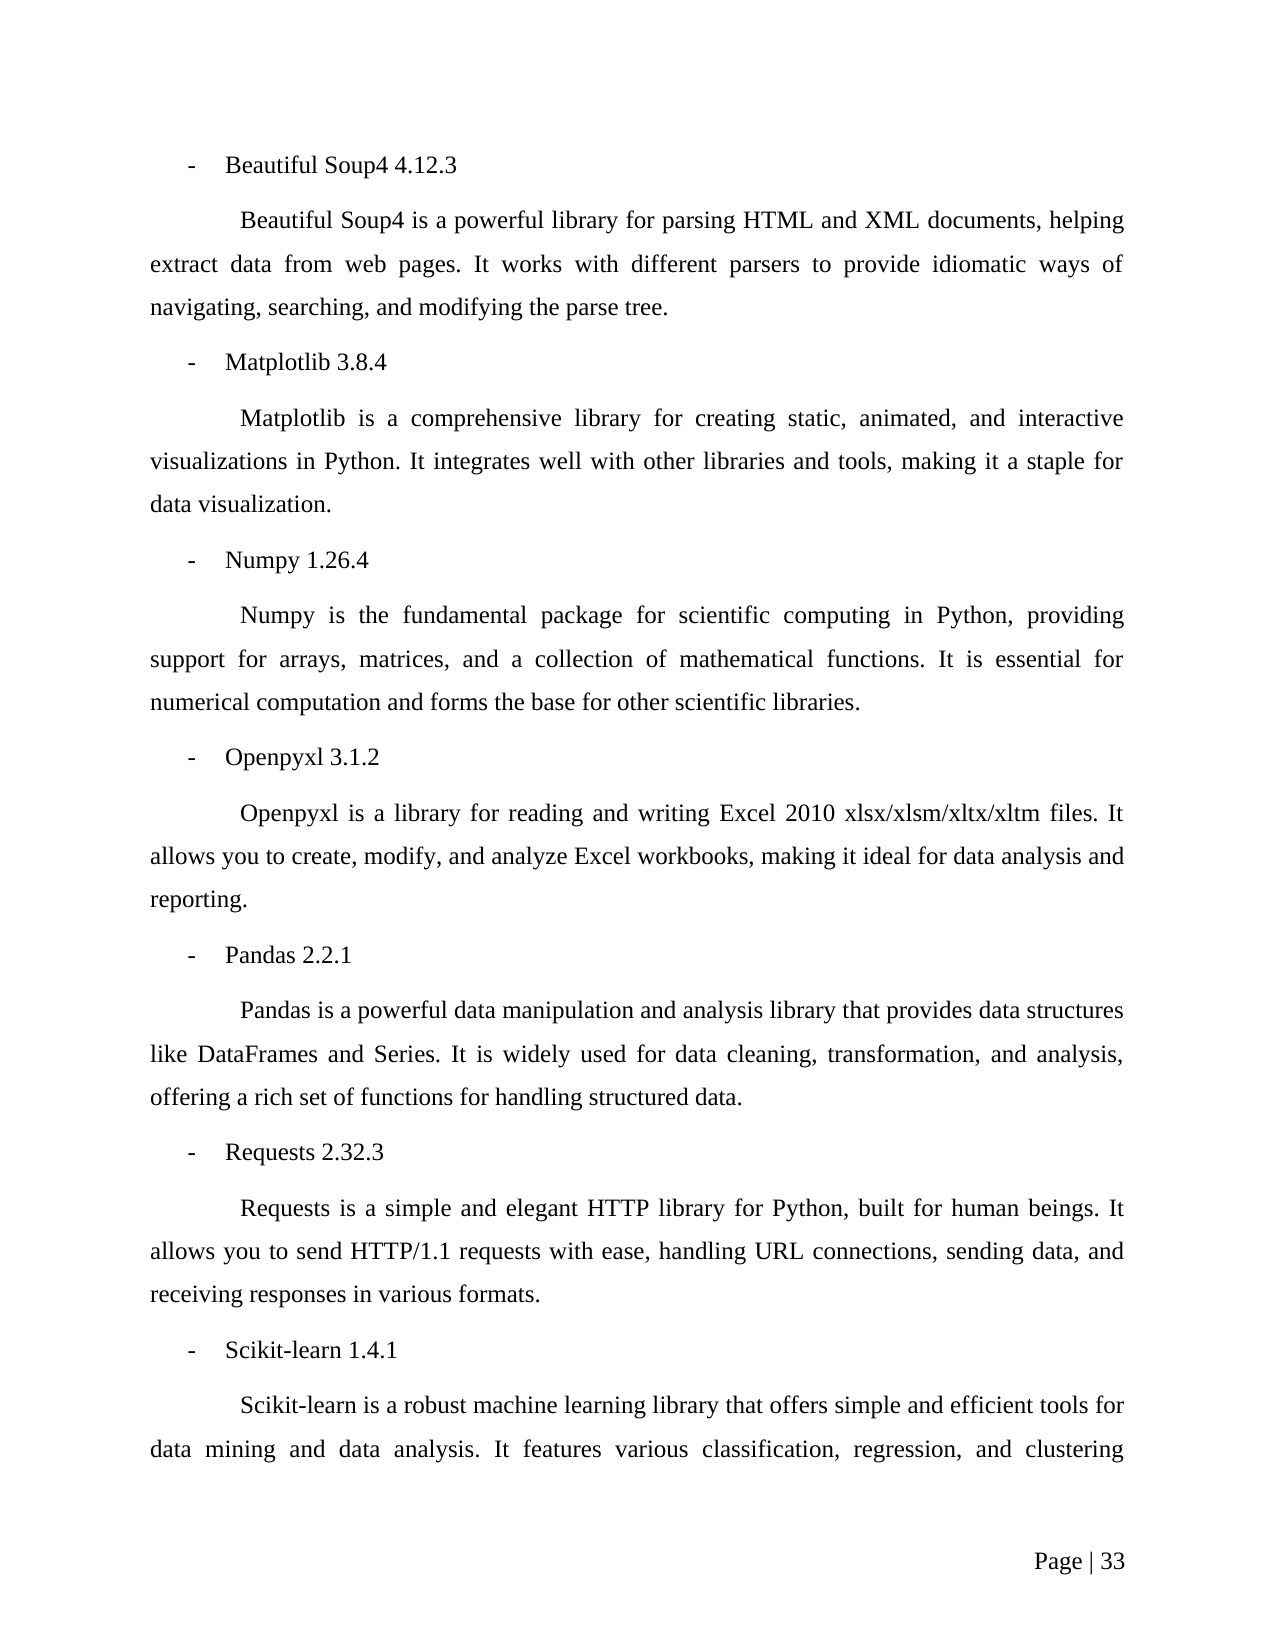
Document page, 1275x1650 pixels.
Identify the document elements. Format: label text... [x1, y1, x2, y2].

text Matplotlib is a comprehensive library for creating static, animated, and interactive visualizations in Python. It integrates well with other libraries and tools, making it a staple for data visualization. [150, 403, 1125, 518]
list Matplotlib 3.8.4 [187, 347, 1125, 376]
list Pandas 2.2.1 [187, 940, 1125, 969]
text Openpyxl is a library for reading and writing Excel 2010 xlsx/xlsm/xltx/xltm files. It allows you to create, modify, and analyze Excel workbooks, making it ideal for data analysis and reporting. [150, 798, 1125, 913]
text Beautiful Soup4 is a powerful library for parsing HTML and XML documents, helping extract data from web pages. It works with different parsers to provide idiomatic ways of navigating, searching, and modifying the parse tree. [150, 206, 1125, 321]
list Openpyxl 3.1.2 [187, 742, 1125, 771]
text Pandas is a powerful data manipulation and analysis library that provides data structures like DataFrames and Series. It is widely used for data cleaning, transformation, and analysis, offering a rich set of functions for handling structured data. [150, 996, 1125, 1111]
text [150, 1391, 1125, 1462]
list Beautiful Soup4 4.12.3 [187, 150, 1125, 179]
list Scikit-learn 1.4.1 [187, 1335, 1125, 1364]
text Requests is a simple and elegant HTTP library for Python, built for human beings. It allows you to send HTTP/1.1 requests with ease, handling URL connections, sending data, and receiving responses in various formats. [150, 1193, 1125, 1308]
text Numpy is the fundamental package for scientific computing in Python, providing support for arrays, matrices, and a collection of mathematical functions. It is essential for numerical computation and forms the base for other scientific libraries. [150, 601, 1125, 716]
list Requests 2.32.3 [187, 1137, 1125, 1166]
list Numpy 1.26.4 [187, 545, 1125, 574]
